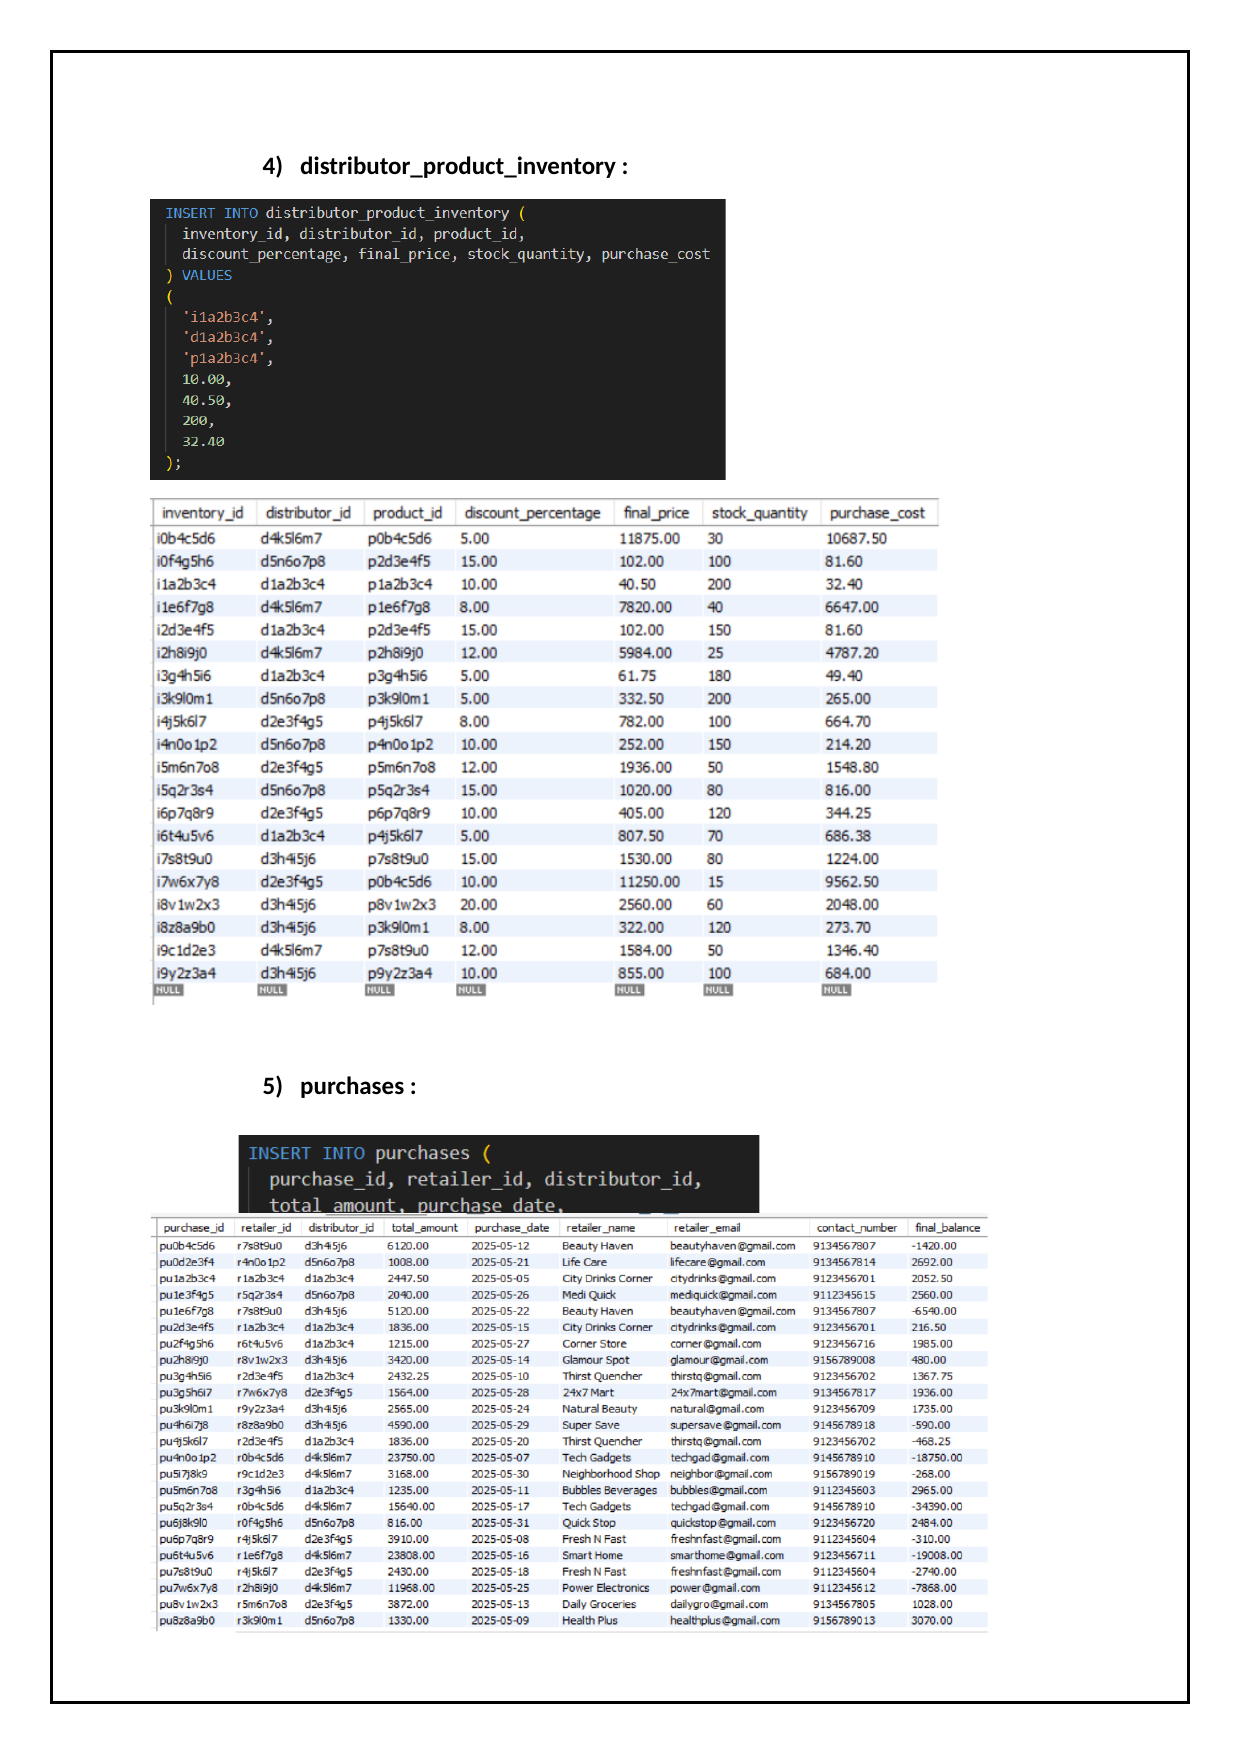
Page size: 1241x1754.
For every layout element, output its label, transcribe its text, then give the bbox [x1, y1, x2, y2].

list purchases : [262, 1070, 1090, 1101]
picture [150, 199, 726, 480]
picture [150, 1135, 987, 1632]
list distributor_product_inventory : [262, 150, 1090, 181]
picture [150, 498, 945, 1005]
